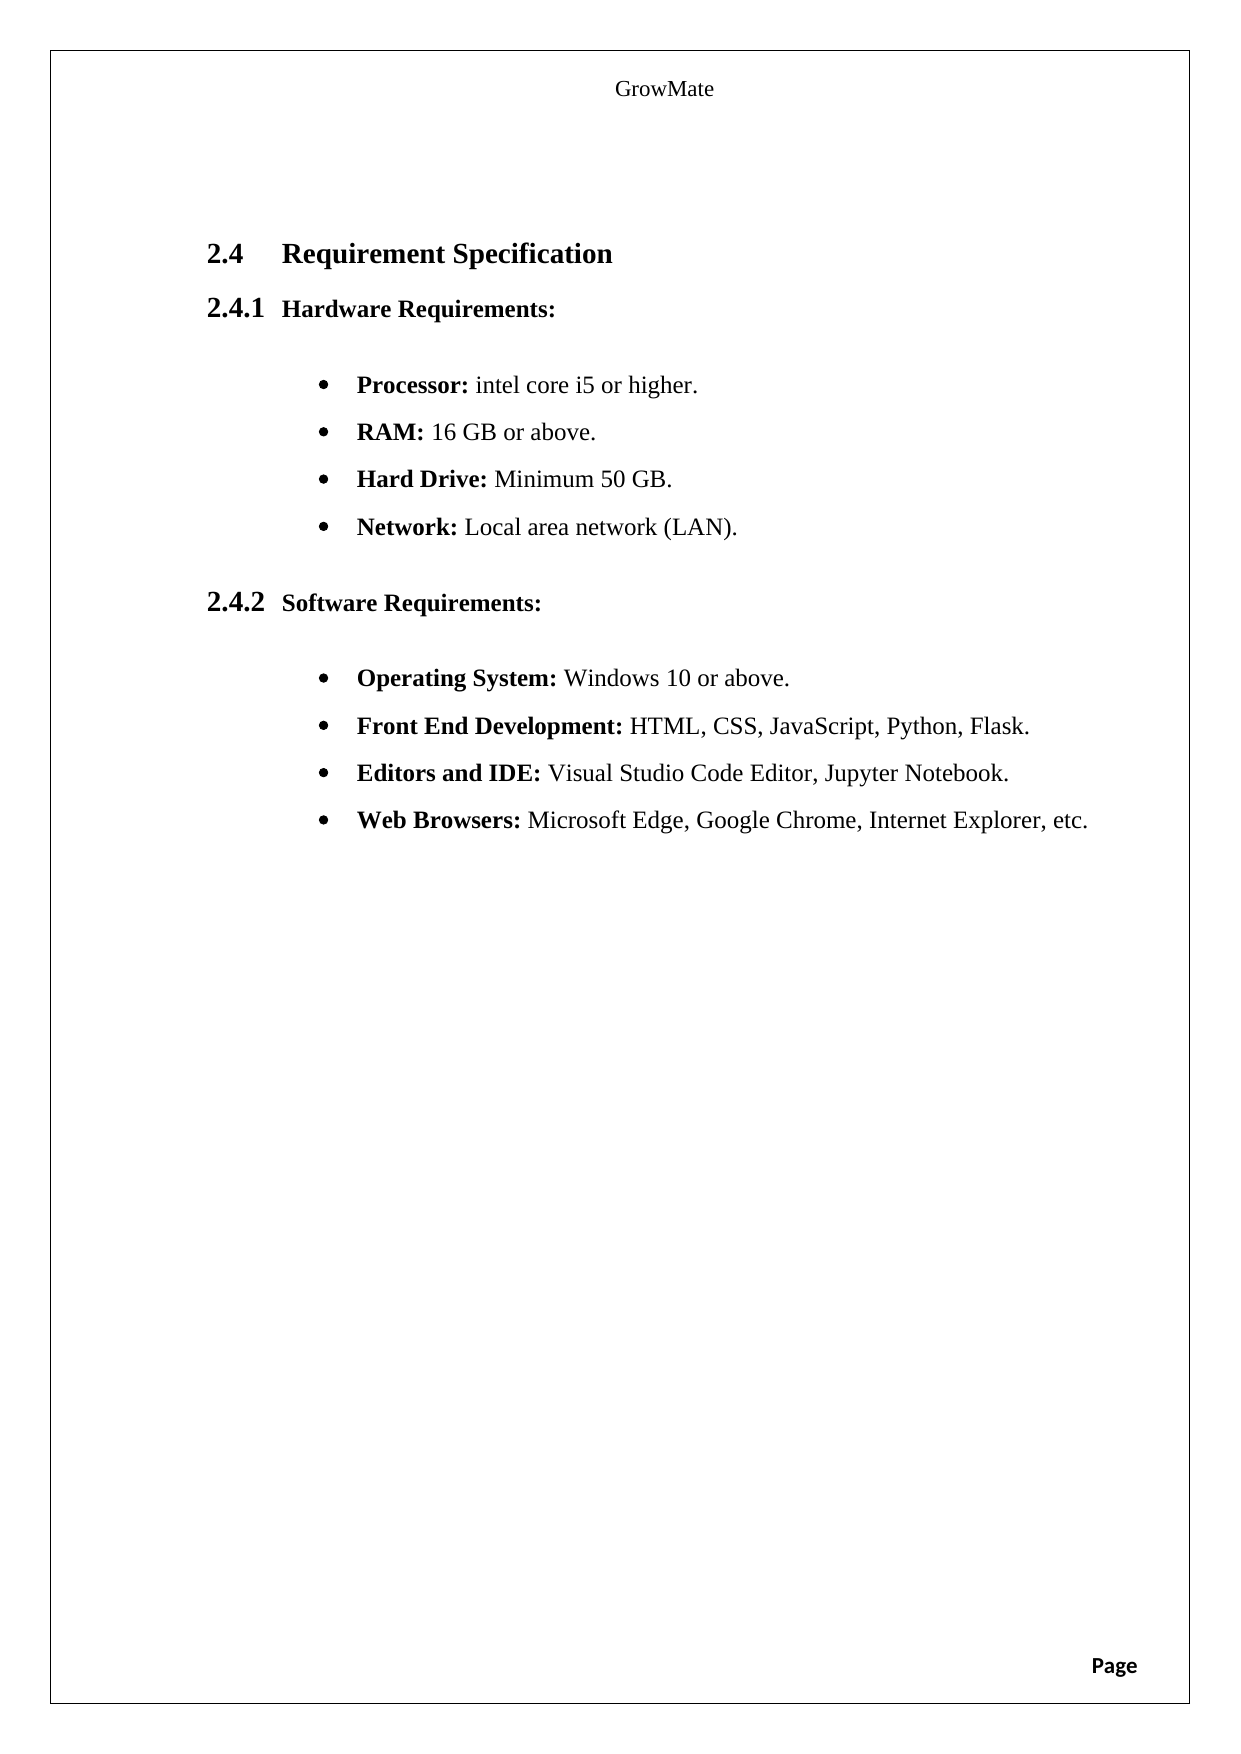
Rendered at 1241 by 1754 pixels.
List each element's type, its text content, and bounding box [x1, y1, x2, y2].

list Requirement Specification [207, 236, 1122, 269]
list Hard Drive: Minimum 50 GB. [319, 464, 1122, 493]
list Web Browsers: Microsoft Edge, Google Chrome, Internet Explorer, etc. [319, 805, 1122, 834]
list Processor: intel core i5 or higher. [319, 370, 1122, 399]
list Editors and IDE: Visual Studio Code Editor, Jupyter Notebook. [319, 758, 1122, 787]
list Software Requirements: [207, 584, 1122, 618]
list Operating System: Windows 10 or above. [319, 663, 1122, 692]
list Hardware Requirements: [207, 290, 1122, 324]
list RAM: 16 GB or above. [319, 417, 1122, 446]
list Network: Local area network (LAN). [319, 512, 1122, 541]
list Front End Development: HTML, CSS, JavaScript, Python, Flask. [319, 711, 1122, 739]
